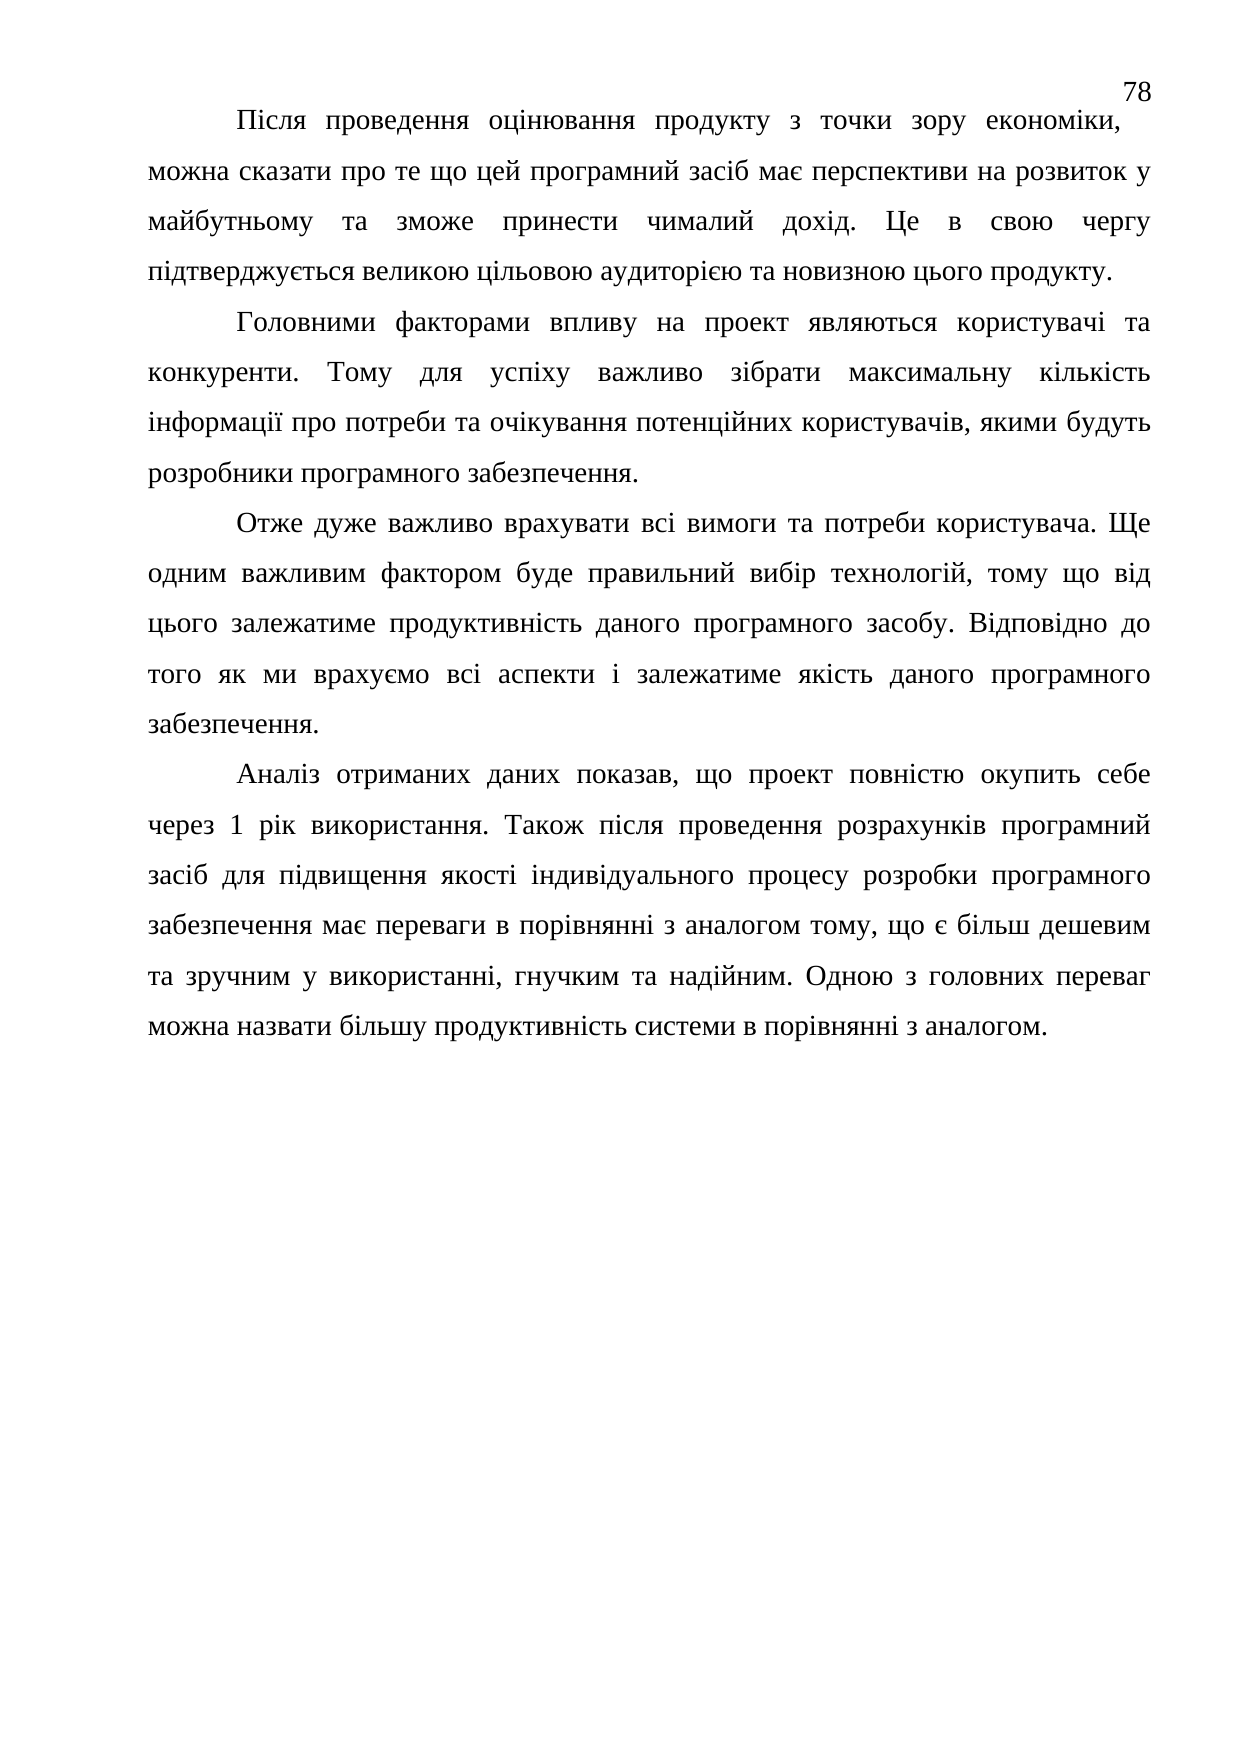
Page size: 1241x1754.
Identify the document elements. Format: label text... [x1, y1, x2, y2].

text Отже дуже важливо врахувати всі вимоги та потреби користувача. Ще одним важливим фактором буде правильний вибір технологій, тому що від цього залежатиме продуктивність даного програмного засобу. Відповідно до того як ми врахуємо всі аспекти і залежатиме якість даного програмного забезпечення. [148, 505, 1152, 740]
text Після проведення оцінювання продукту з точки зору економіки, можна сказати про те що цей програмний засіб має перспективи на розвиток у майбутньому та зможе принести чималий дохід. Це в свою чергу підтверджується великою цільовою аудиторією та новизною цього продукту. [148, 102, 1152, 287]
text Головними факторами впливу на проект являються користувачі та конкуренти. Тому для успіху важливо зібрати максимальну кількість інформації про потреби та очікування потенційних користувачів, якими будуть розробники програмного забезпечення. [148, 304, 1152, 488]
text Аналіз отриманих даних показав, що проект повністю окупить себе через 1 рік використання. Також після проведення розрахунків програмний засіб для підвищення якості індивідуального процесу розробки програмного забезпечення має переваги в порівнянні з аналогом тому, що є більш дешевим та зручним у використанні, гнучким та надійним. Одною з головних переваг можна назвати більшу продуктивність системи в порівнянні з аналогом. [148, 757, 1152, 1042]
